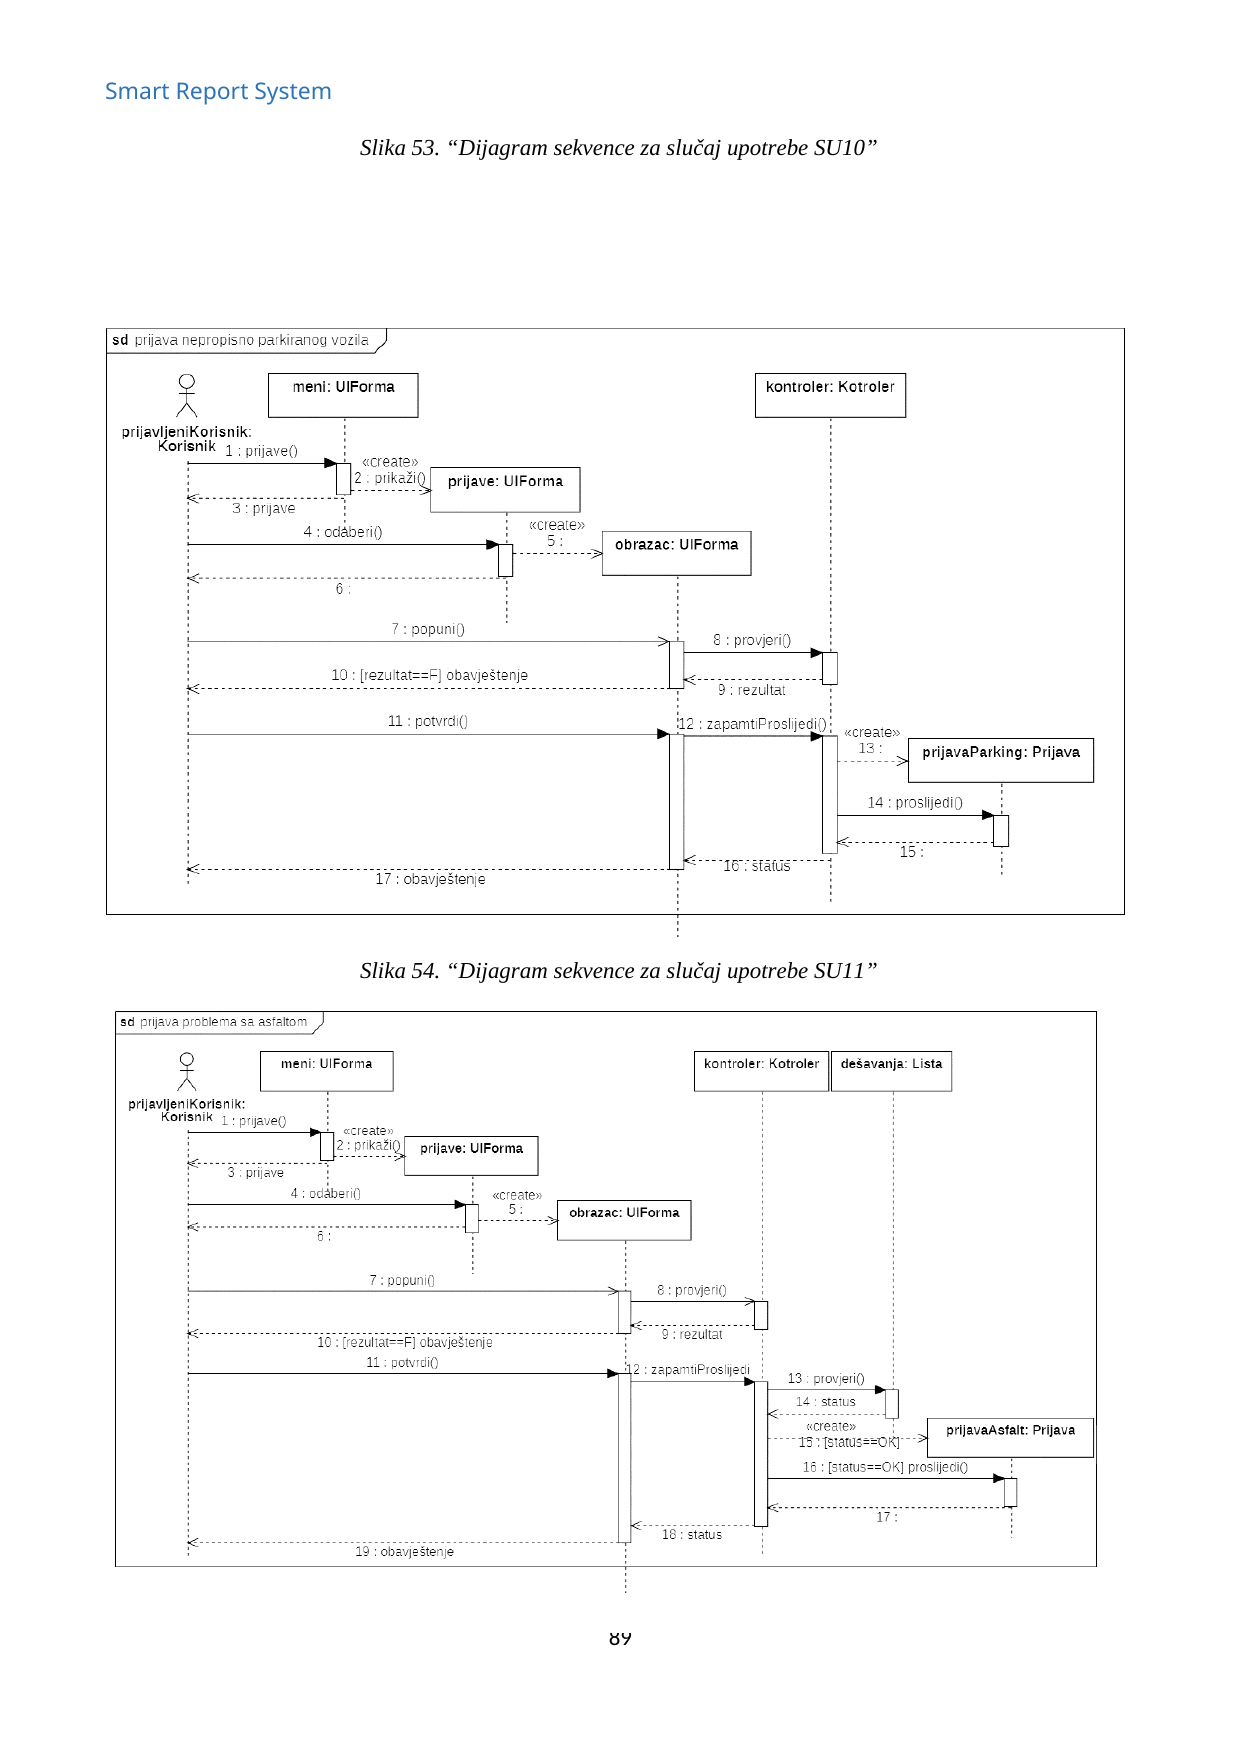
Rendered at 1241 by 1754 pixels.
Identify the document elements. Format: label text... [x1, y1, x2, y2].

picture [105, 319, 1136, 937]
text Slika 53. “Dijagram sekvence za slučaj upotrebe SU10” [105, 134, 1135, 161]
text Slika 54. “Dijagram sekvence za slučaj upotrebe SU11” [105, 937, 1135, 984]
picture [105, 1001, 1136, 1633]
